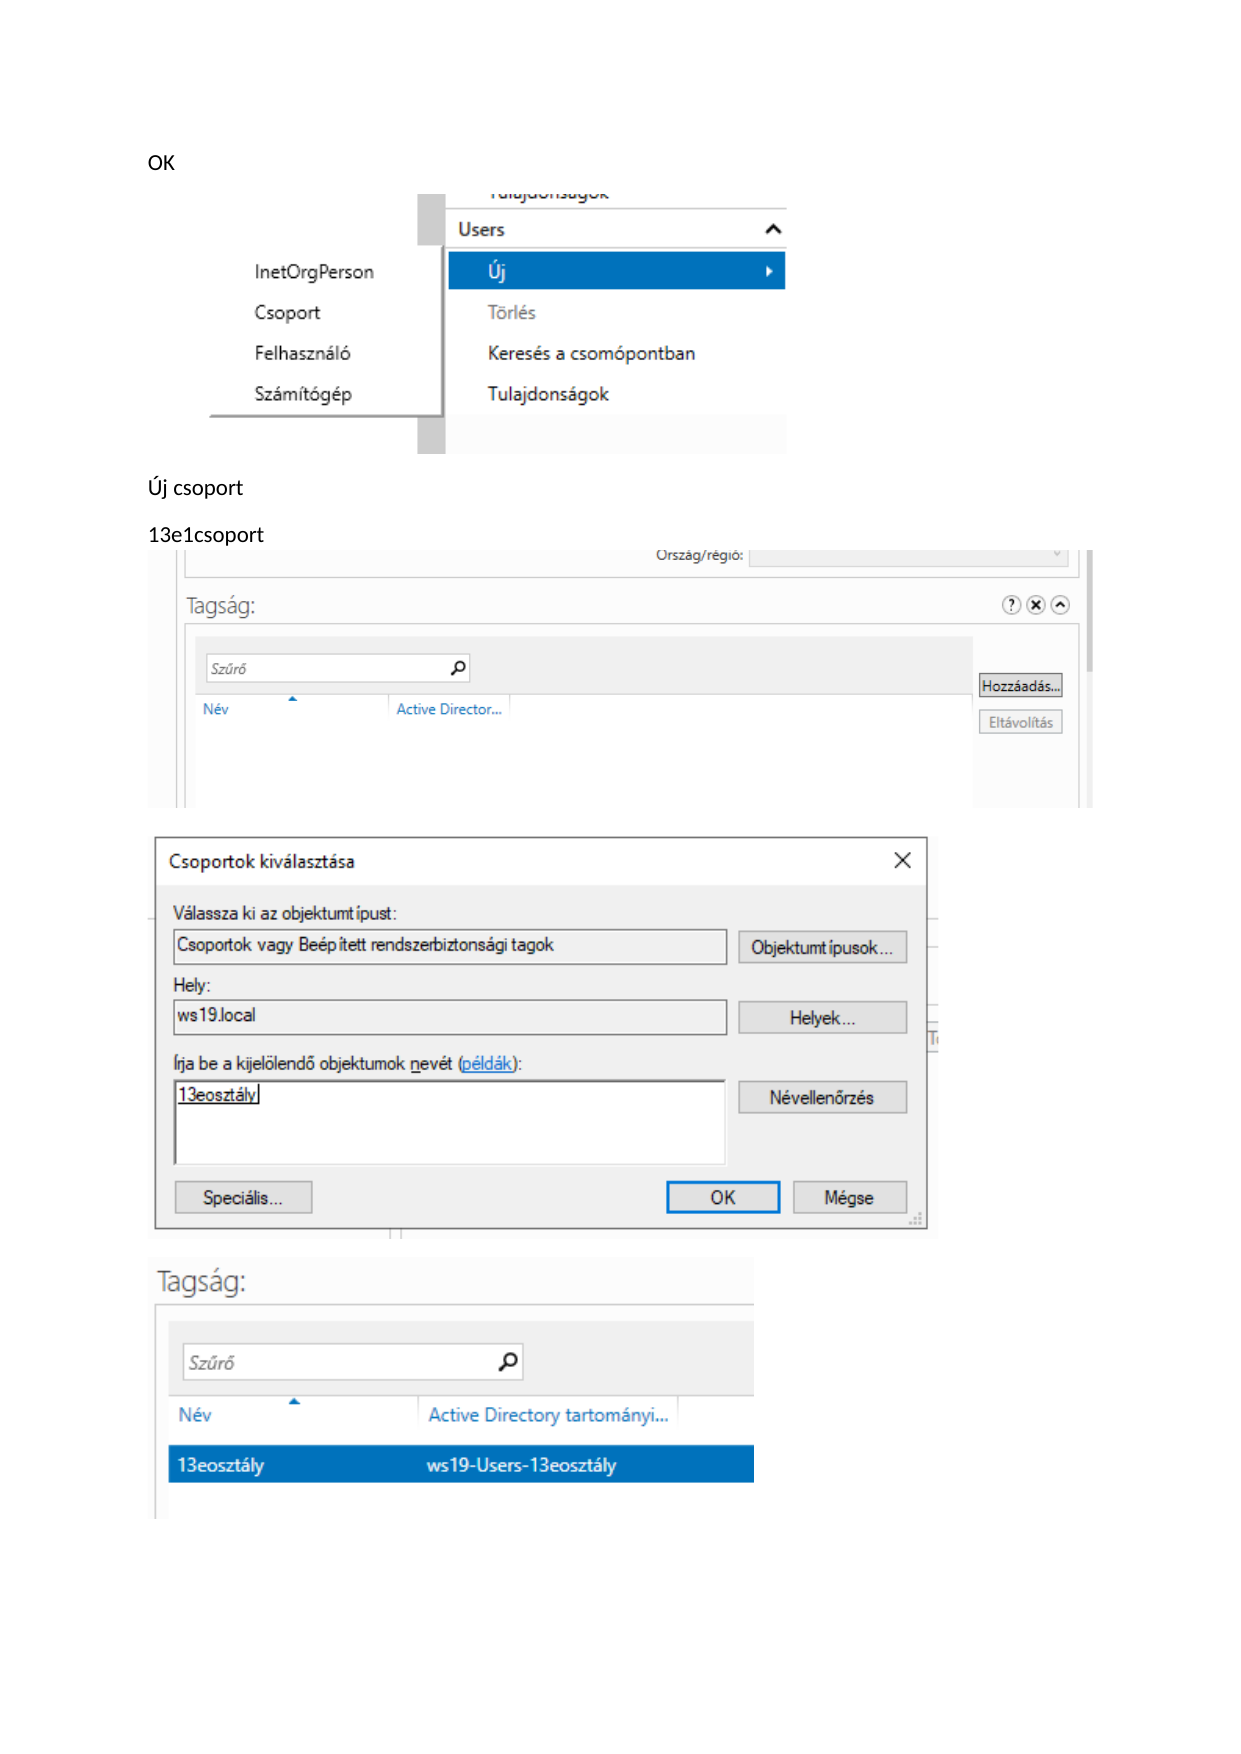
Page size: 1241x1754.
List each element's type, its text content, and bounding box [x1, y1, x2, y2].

picture [147, 826, 939, 1239]
picture [147, 194, 787, 454]
picture [147, 550, 1093, 808]
text 13e1csoport [148, 520, 1093, 550]
text Új csoport [148, 473, 1093, 501]
text OK [148, 148, 1093, 176]
picture [147, 1257, 754, 1519]
